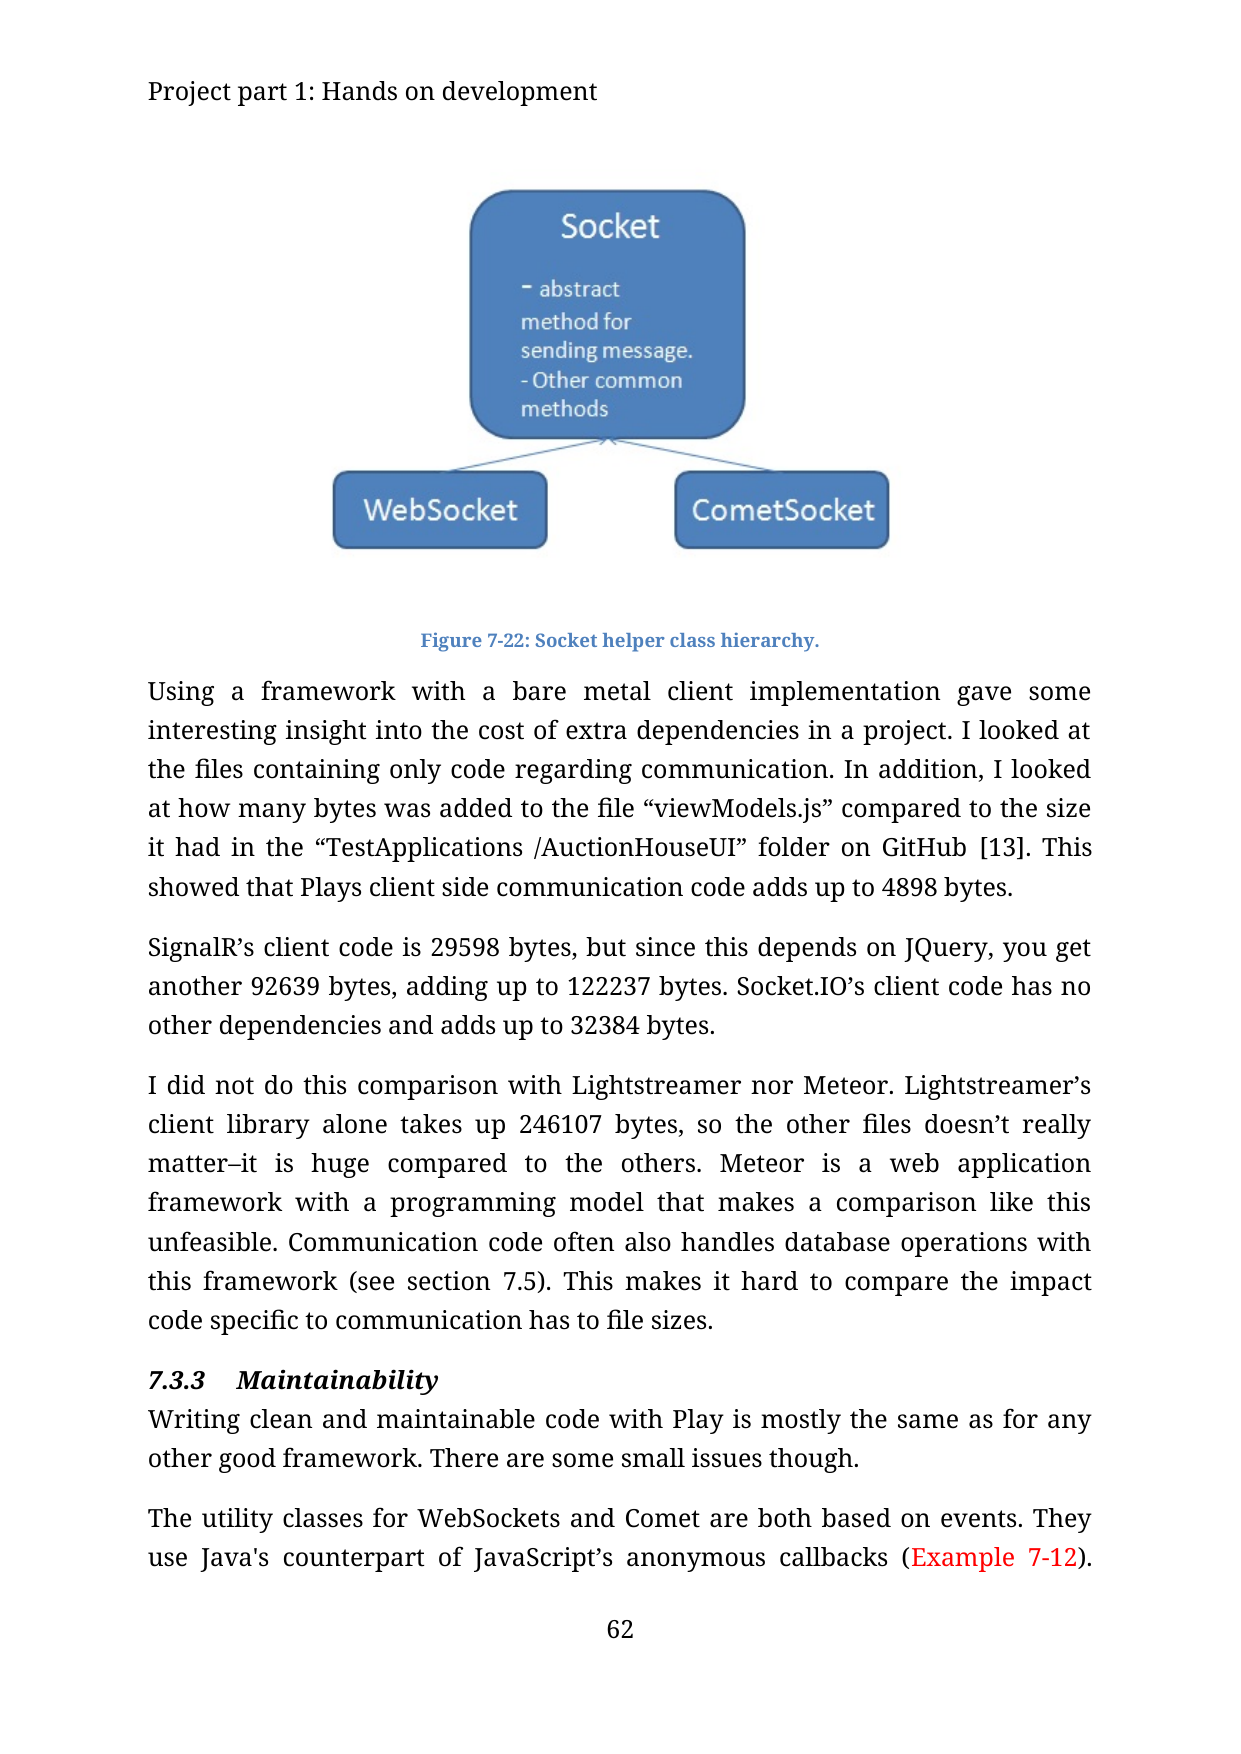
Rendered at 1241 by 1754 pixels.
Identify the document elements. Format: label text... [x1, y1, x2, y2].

text Using a framework with a bare metal client implementation gave some interesting insight into the cost of extra dependencies in a project. I looked at the files containing only code regarding communication. In addition, I looked at how many bytes was added to the file “viewModels.js” compared to the size it had in the “TestApplications /AuctionHouseUI” folder on GitHub [13]. This showed that Plays client side communication code adds up to 4898 bytes. [148, 673, 1092, 903]
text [148, 1501, 1092, 1574]
picture [286, 147, 955, 602]
text Writing clean and maintainable code with Play is mostly the same as for any other good framework. There are some small issues though. [148, 1402, 1092, 1475]
text SignalR’s client code is 29598 bytes, but since this depends on JQuery, you get another 92639 bytes, adding up to 122237 bytes. Socket.IO’s client code has no other dependencies and adds up to 32384 bytes. [148, 929, 1092, 1042]
subtitle Maintainability [148, 1363, 1092, 1397]
text I did not do this comparison with Lightstreamer nor Meteor. Lightstreamer’s client library alone takes up 246107 bytes, so the other files doesn’t really matter–it is huge compared to the others. Meteor is a web application framework with a programming model that makes a comparison like this unfeasible. Communication code often also handles database operations with this framework (see section 7.5). This makes it hard to compare the impact code specific to communication has to file sizes. [148, 1068, 1092, 1337]
